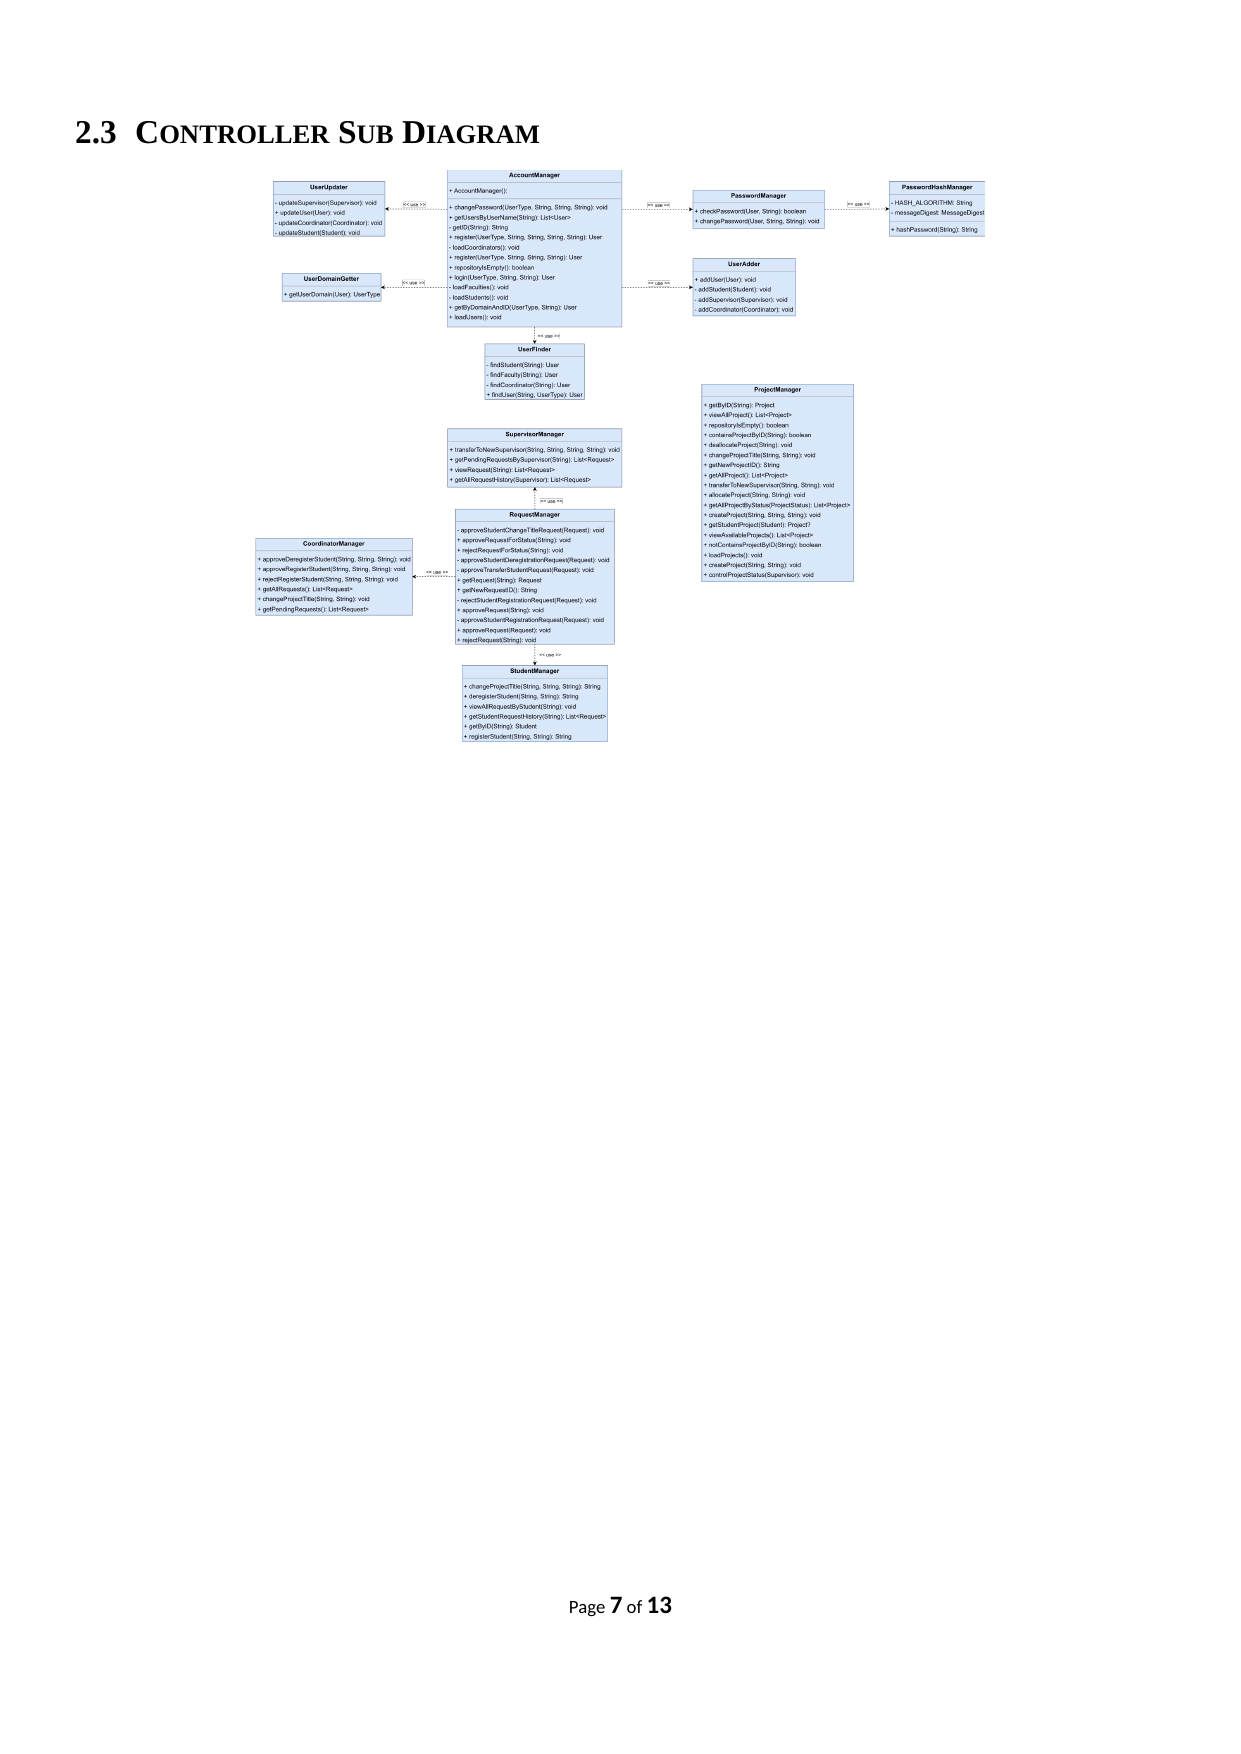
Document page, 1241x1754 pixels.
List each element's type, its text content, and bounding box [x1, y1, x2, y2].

subtitle Controller Sub Diagram [75, 112, 1165, 151]
picture [255, 170, 985, 743]
